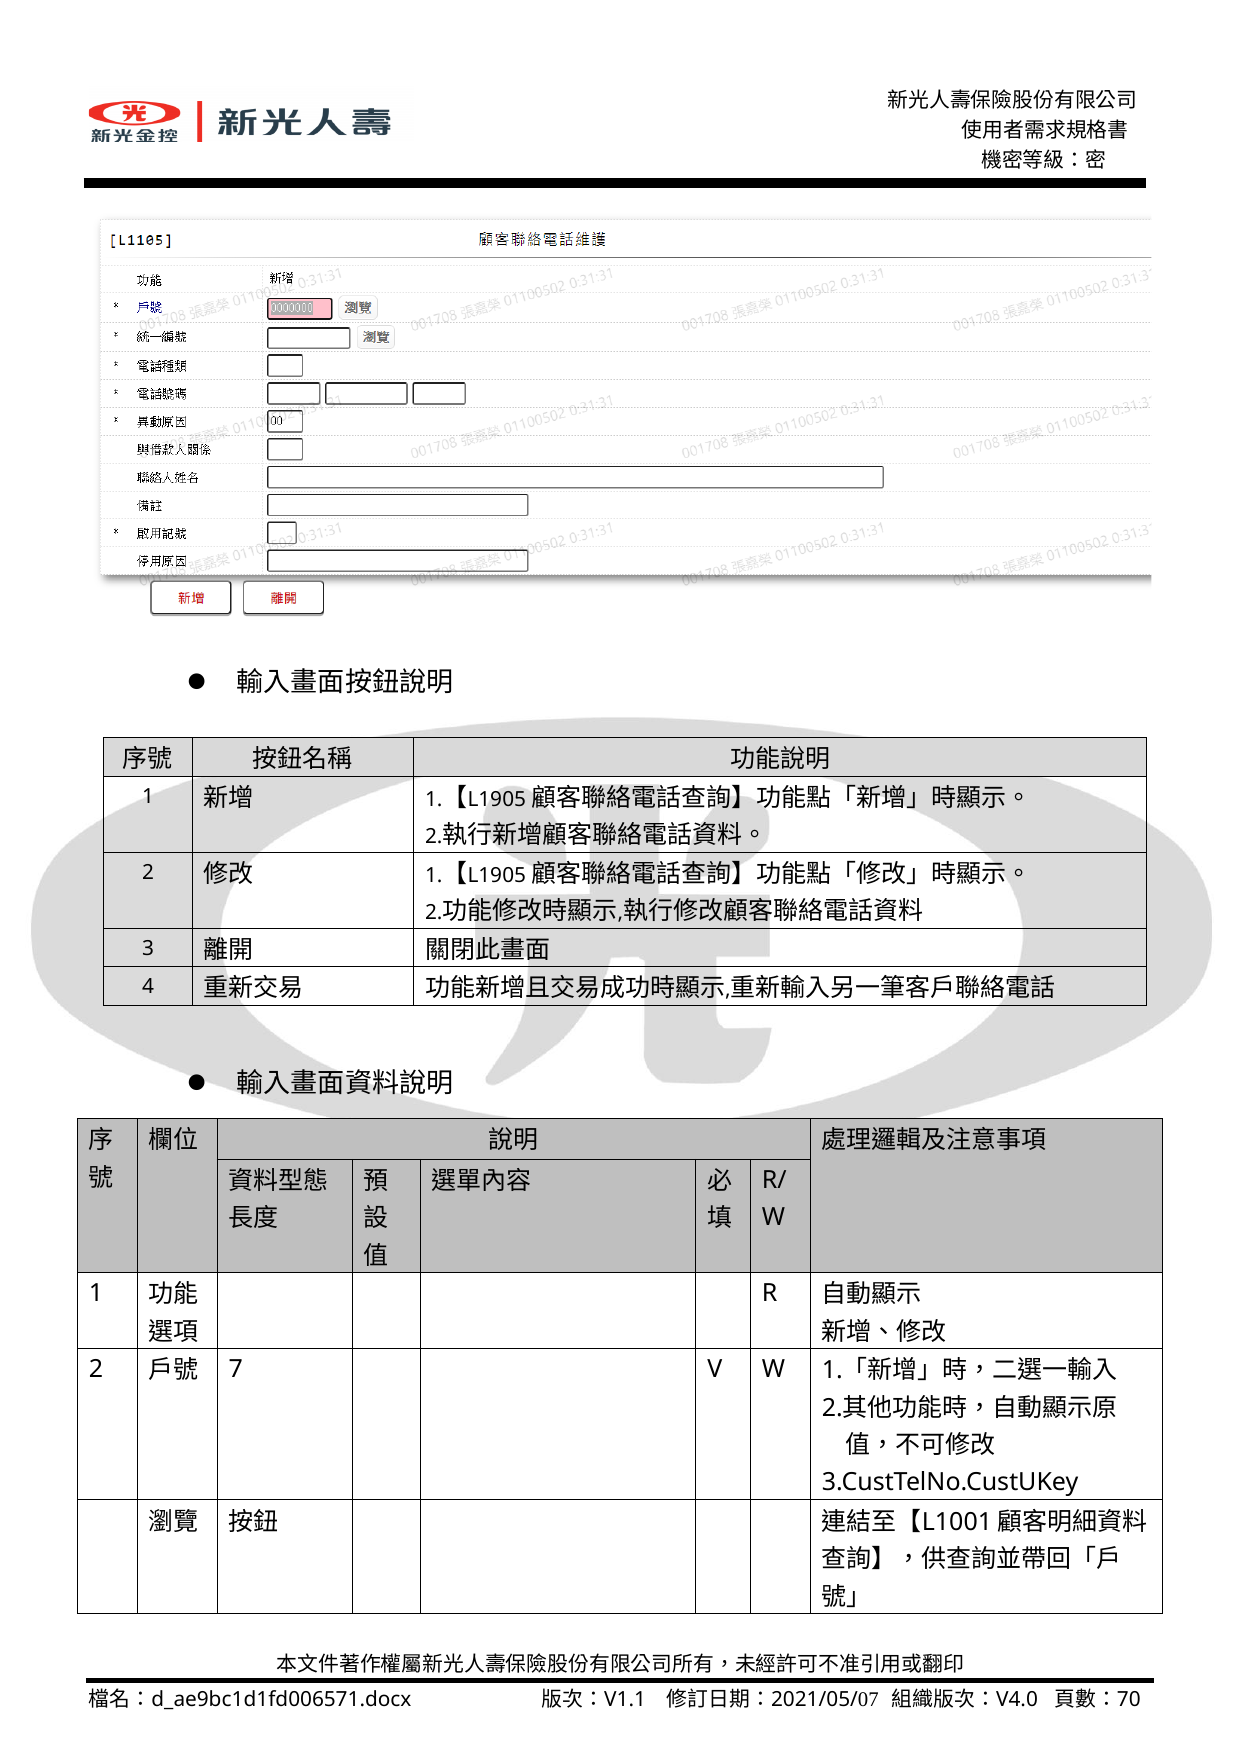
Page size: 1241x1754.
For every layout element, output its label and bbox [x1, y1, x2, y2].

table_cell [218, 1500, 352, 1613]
picture [25, 709, 1215, 1163]
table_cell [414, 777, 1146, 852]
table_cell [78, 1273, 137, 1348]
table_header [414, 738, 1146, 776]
picture [88, 86, 414, 142]
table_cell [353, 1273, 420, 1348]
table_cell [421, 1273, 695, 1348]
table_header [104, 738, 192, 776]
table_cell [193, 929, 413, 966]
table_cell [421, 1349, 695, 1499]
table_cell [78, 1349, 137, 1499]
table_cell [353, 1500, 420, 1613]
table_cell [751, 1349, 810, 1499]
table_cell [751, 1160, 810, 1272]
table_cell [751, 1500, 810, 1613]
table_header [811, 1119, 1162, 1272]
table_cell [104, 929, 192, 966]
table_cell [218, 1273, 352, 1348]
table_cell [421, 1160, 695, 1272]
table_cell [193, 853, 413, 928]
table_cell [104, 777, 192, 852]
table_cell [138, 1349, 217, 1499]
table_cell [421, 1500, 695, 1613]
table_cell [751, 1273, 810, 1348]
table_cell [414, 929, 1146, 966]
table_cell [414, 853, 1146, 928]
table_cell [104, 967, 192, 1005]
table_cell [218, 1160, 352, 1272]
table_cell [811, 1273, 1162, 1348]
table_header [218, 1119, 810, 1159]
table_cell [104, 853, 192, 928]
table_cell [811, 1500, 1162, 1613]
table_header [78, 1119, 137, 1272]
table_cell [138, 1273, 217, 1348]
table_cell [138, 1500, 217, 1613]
picture [88, 210, 1152, 629]
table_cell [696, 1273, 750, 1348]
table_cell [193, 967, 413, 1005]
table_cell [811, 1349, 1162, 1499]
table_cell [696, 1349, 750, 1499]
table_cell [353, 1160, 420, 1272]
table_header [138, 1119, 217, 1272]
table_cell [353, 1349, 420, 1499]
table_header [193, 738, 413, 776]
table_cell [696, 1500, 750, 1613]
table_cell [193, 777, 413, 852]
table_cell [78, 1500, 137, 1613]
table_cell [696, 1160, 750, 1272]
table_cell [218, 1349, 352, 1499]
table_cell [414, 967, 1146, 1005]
